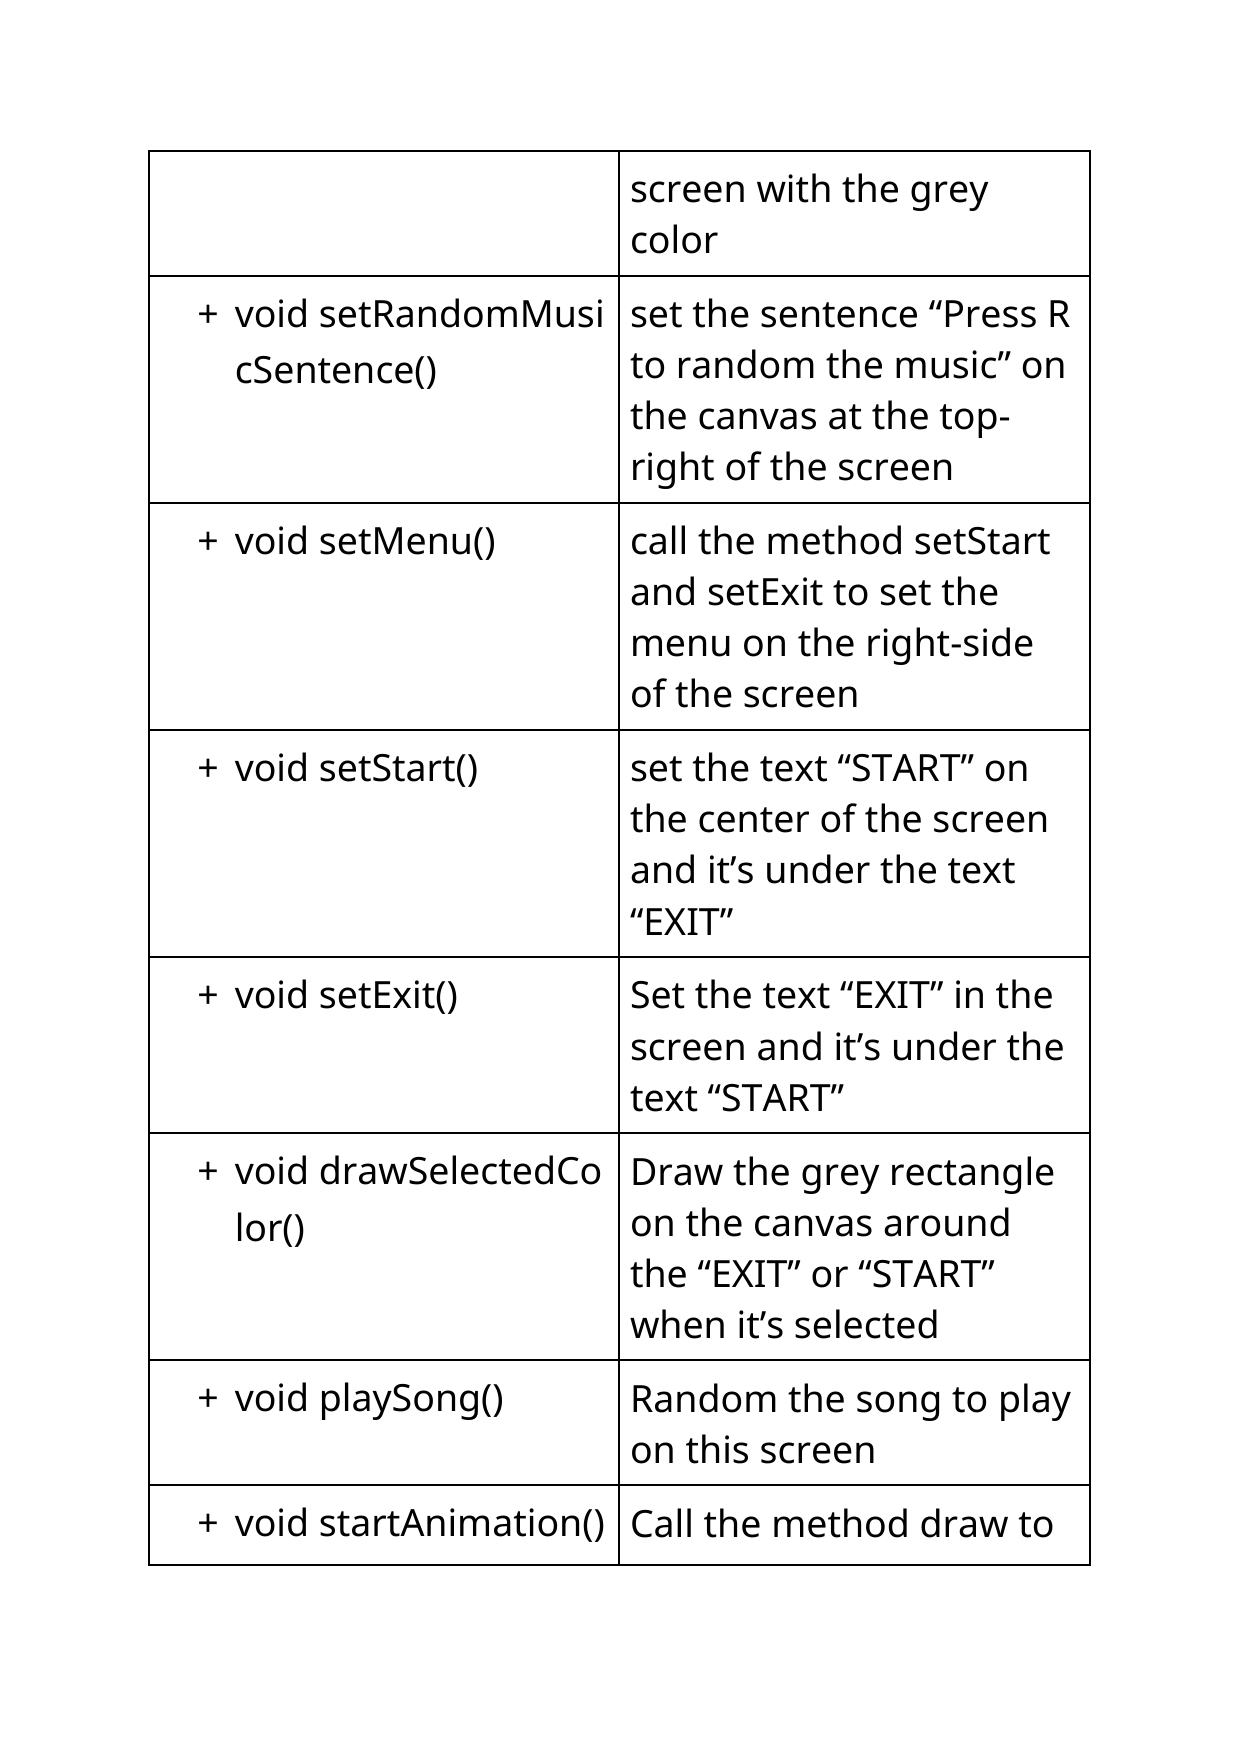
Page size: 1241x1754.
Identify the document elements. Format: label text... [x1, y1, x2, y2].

table_cell void setStart() [150, 731, 618, 956]
table_cell Set the text “EXIT” in the screen and it’s under the text “START” [620, 958, 1089, 1132]
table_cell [620, 152, 1089, 275]
table_cell set the sentence “Press R to random the music” on the canvas at the top-right of the screen [620, 277, 1089, 502]
table_cell void playSong() [150, 1361, 618, 1484]
table_cell Draw the grey rectangle on the canvas around the “EXIT” or “START” when it’s selected [620, 1134, 1089, 1359]
table_cell void drawSelectedColor() [150, 1134, 618, 1359]
table_cell void setRandomMusicSentence() [150, 277, 618, 502]
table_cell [150, 152, 618, 275]
table_cell call the method setStart and setExit to set the menu on the right-side of the screen [620, 504, 1089, 729]
table_cell set the text “START” on the center of the screen and it’s under the text “EXIT” [620, 731, 1089, 956]
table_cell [620, 1486, 1089, 1564]
table_cell void setExit() [150, 958, 618, 1132]
table_cell Random the song to play on this screen [620, 1361, 1089, 1484]
table_cell void setMenu() [150, 504, 618, 729]
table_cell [150, 1486, 618, 1564]
